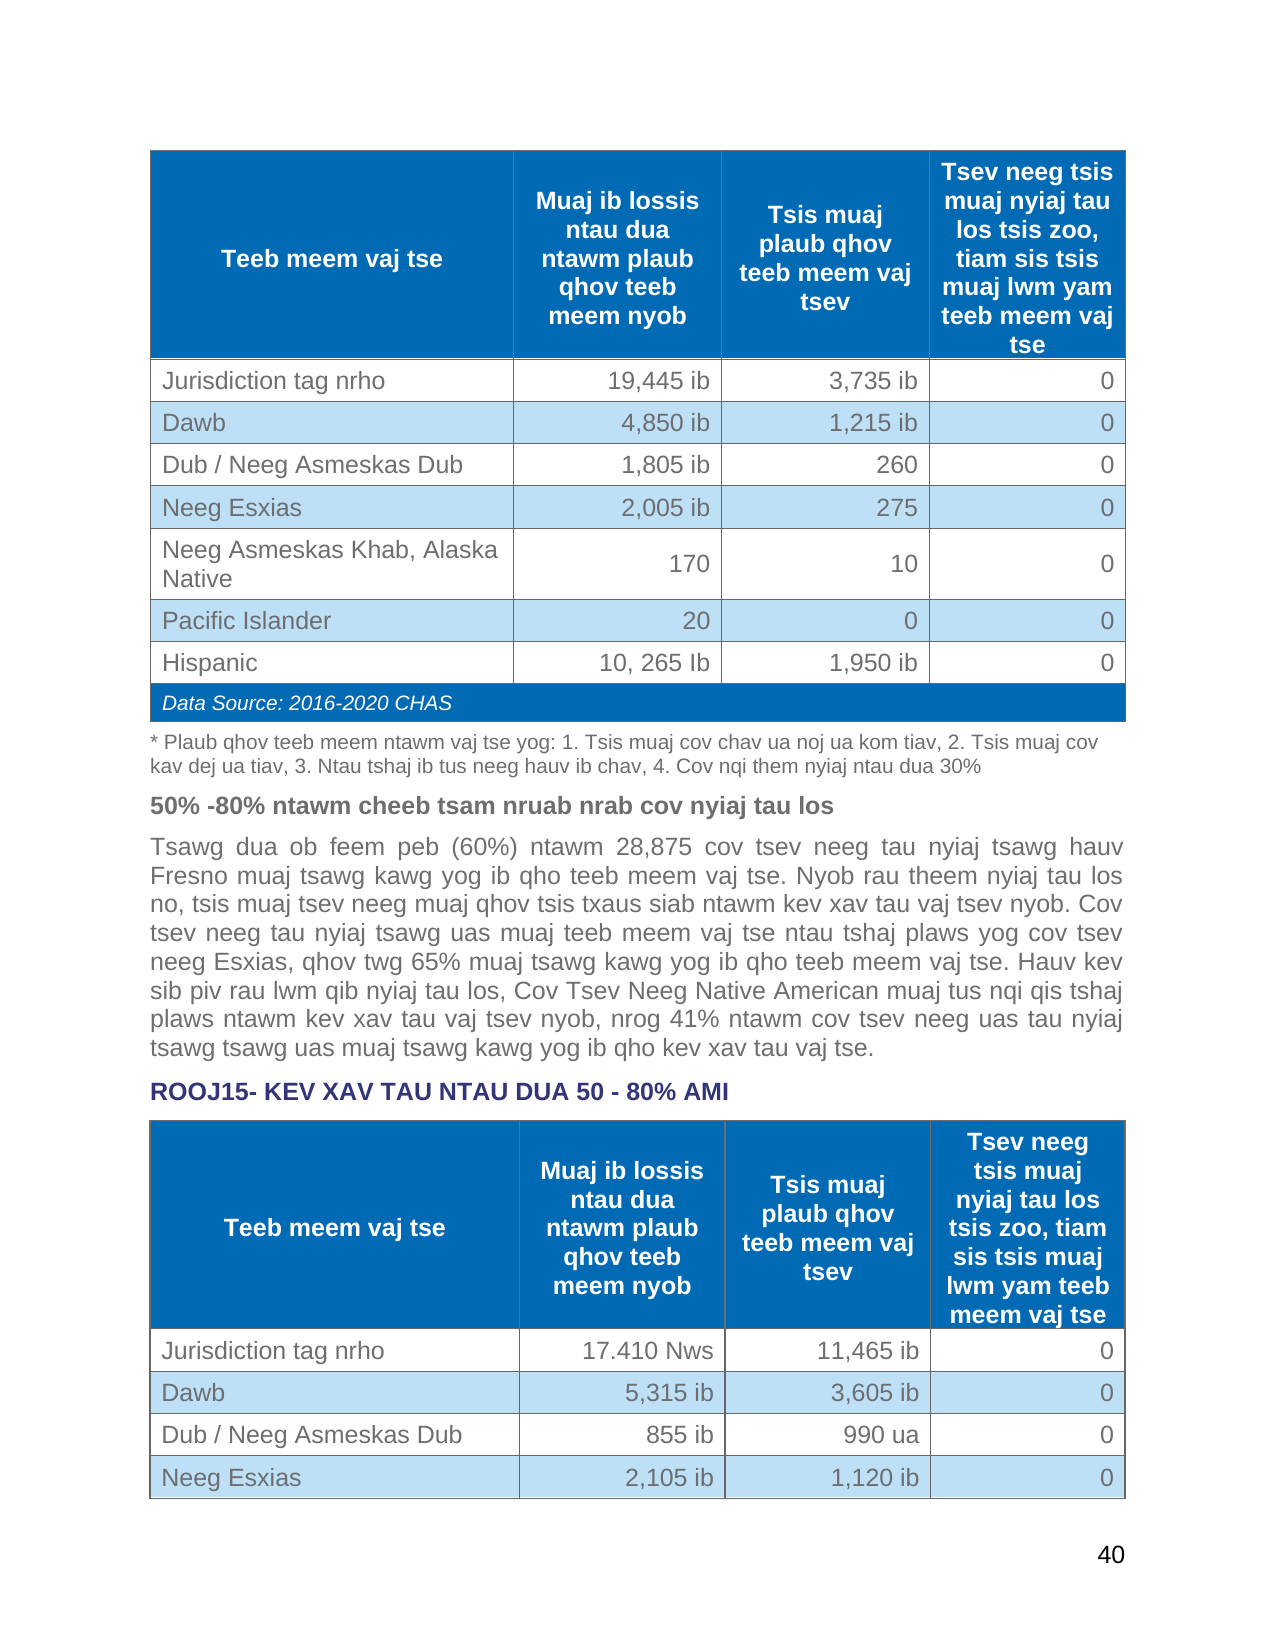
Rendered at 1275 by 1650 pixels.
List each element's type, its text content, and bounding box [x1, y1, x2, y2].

table_cell 0 [930, 444, 1125, 485]
table_cell 0 [722, 600, 929, 641]
table_cell 2,105 ib [520, 1456, 724, 1497]
table_cell 1,120 ib [726, 1456, 930, 1497]
table_cell 1,950 ib [722, 642, 929, 683]
table_cell Jurisdiction tag nrho [151, 360, 513, 401]
text Tsawg dua ob feem peb (60%) ntawm 28,875 cov tsev neeg tau nyiaj tsawg hauv Fresno muaj tsawg kawg yog ib qho teeb meem vaj tse. Nyob rau theem nyiaj tau los no, tsis muaj tsev neeg muaj qhov tsis txaus siab ntawm kev xav tau vaj tsev nyob. Cov tsev neeg tau nyiaj tsawg uas muaj teeb meem vaj tse ntau tshaj plaws yog cov tsev neeg Esxias, qhov twg 65% muaj tsawg kawg yog ib qho teeb meem vaj tse. Hauv kev sib piv rau lwm qib nyiaj tau los, Cov Tsev Neeg Native American muaj tus nqi qis tshaj plaws ntawm kev xav tau vaj tsev nyob, nrog 41% ntawm cov tsev neeg uas tau nyiaj tsawg tsawg uas muaj tsawg kawg yog ib qho kev xav tau vaj tse. [150, 832, 1125, 1062]
table_cell 20 [514, 600, 721, 641]
table_header Tsis muaj plaub qhov teeb meem vaj tsev [722, 151, 929, 358]
table_cell Hispanic [151, 642, 513, 683]
table_cell 0 [931, 1329, 1124, 1371]
text 50% -80% ntawm cheeb tsam nruab nrab cov nyiaj tau los [150, 791, 1125, 819]
table_cell Neeg Asmeskas Khab, Alaska Native [151, 529, 513, 599]
table_cell Neeg Esxias [151, 486, 513, 528]
table_cell 1,215 ib [722, 402, 929, 443]
table_cell 11,465 ib [726, 1329, 930, 1371]
table_cell Pacific Islander [151, 600, 513, 641]
table_cell 5,315 ib [520, 1372, 724, 1413]
table_cell 3,735 ib [722, 360, 929, 401]
table_cell 17.410 Nws [520, 1329, 724, 1371]
table_cell 0 [931, 1372, 1124, 1413]
table_cell 10 [722, 529, 929, 599]
table_header Tsev neeg tsis muaj nyiaj tau los tsis zoo, tiam sis tsis muaj lwm yam teeb meem vaj tse [930, 151, 1125, 358]
table_cell Jurisdiction tag nrho [151, 1329, 519, 1371]
table_cell Neeg Esxias [151, 1456, 519, 1497]
table_cell 0 [930, 486, 1125, 528]
table_cell 19,445 ib [514, 360, 721, 401]
table_cell Data Source: 2016-2020 CHAS [151, 684, 1125, 721]
table_cell Dub / Neeg Asmeskas Dub [151, 1414, 519, 1455]
text * Plaub qhov teeb meem ntawm vaj tse yog: 1. Tsis muaj cov chav ua noj ua kom tiav, 2. Tsis muaj cov kav dej ua tiav, 3. Ntau tshaj ib tus neeg hauv ib chav, 4. Cov nqi them nyiaj ntau dua 30% [150, 730, 1125, 778]
table_header Muaj ib lossis ntau dua ntawm plaub qhov teeb meem nyob [514, 151, 721, 358]
table_cell 0 [930, 600, 1125, 641]
table_header Teeb meem vaj tse [151, 151, 513, 358]
table_header Teeb meem vaj tse [151, 1121, 519, 1328]
table_cell Dawb [151, 402, 513, 443]
table_cell 0 [930, 360, 1125, 401]
table_cell 170 [514, 529, 721, 599]
table_header Tsev neeg tsis muaj nyiaj tau los tsis zoo, tiam sis tsis muaj lwm yam teeb meem vaj tse [931, 1121, 1124, 1328]
table_cell 0 [931, 1456, 1124, 1497]
table_cell 275 [722, 486, 929, 528]
table_cell 990 ua [726, 1414, 930, 1455]
title Rooj15- Kev xav tau ntau dua 50 - 80% AMI [150, 1076, 1125, 1105]
table_cell Dub / Neeg Asmeskas Dub [151, 444, 513, 485]
table_cell 10, 265 Ib [514, 642, 721, 683]
table_header Tsis muaj plaub qhov teeb meem vaj tsev [726, 1121, 930, 1328]
table_cell 855 ib [520, 1414, 724, 1455]
table_cell 0 [930, 402, 1125, 443]
table_cell 3,605 ib [726, 1372, 930, 1413]
table_cell 0 [930, 642, 1125, 683]
table_cell 0 [931, 1414, 1124, 1455]
table_cell 260 [722, 444, 929, 485]
table_cell 0 [930, 529, 1125, 599]
table_cell 4,850 ib [514, 402, 721, 443]
table_cell 2,005 ib [514, 486, 721, 528]
table_cell Dawb [151, 1372, 519, 1413]
table_header Muaj ib lossis ntau dua ntawm plaub qhov teeb meem nyob [520, 1121, 724, 1328]
table_cell 1,805 ib [514, 444, 721, 485]
